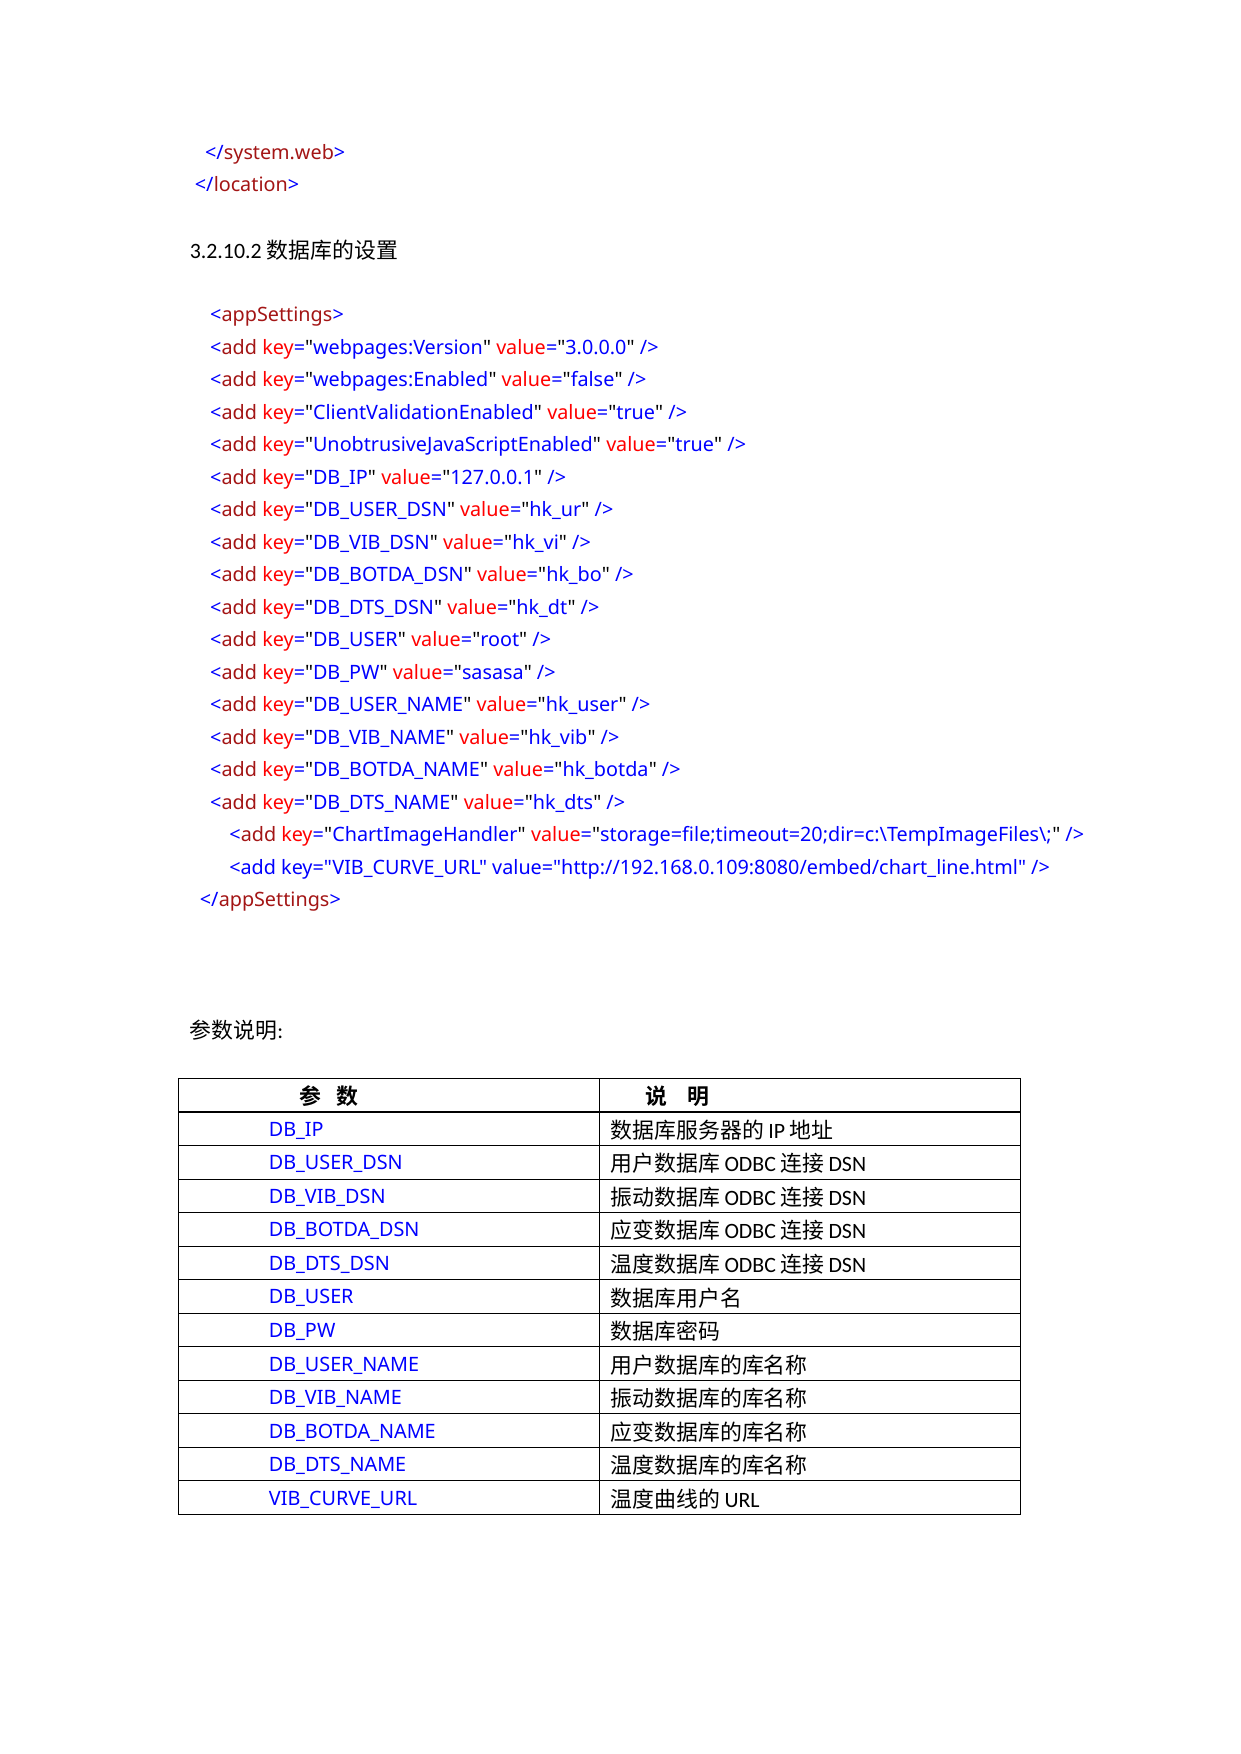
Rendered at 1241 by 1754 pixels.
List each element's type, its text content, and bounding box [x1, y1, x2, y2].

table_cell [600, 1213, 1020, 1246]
text </system.web> [189, 135, 1087, 168]
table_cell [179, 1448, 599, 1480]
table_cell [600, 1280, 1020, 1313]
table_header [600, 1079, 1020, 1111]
text <add key="DB_VIB_DSN" value="hk_vi" /> [189, 525, 1087, 558]
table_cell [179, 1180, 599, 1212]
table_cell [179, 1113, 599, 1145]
text <add key="DB_IP" value="127.0.0.1" /> [189, 460, 1087, 493]
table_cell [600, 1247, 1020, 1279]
text <add key="DB_USER" value="root" /> [189, 623, 1087, 655]
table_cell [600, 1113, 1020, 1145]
text </appSettings> [189, 883, 1087, 915]
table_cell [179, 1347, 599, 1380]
text <add key="ChartImageHandler" value="storage=file;timeout=20;dir=c:\TempImageFiles\;" /> [189, 818, 1087, 850]
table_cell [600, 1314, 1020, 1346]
text <add key="DB_VIB_NAME" value="hk_vib" /> [189, 720, 1087, 753]
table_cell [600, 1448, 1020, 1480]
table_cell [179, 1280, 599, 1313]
text <add key="DB_PW" value="sasasa" /> [189, 655, 1087, 688]
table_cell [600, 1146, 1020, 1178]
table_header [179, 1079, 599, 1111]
text <add key="DB_DTS_NAME" value="hk_dts" /> [189, 785, 1087, 818]
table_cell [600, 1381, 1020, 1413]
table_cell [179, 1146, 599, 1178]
text <add key="DB_USER_DSN" value="hk_ur" /> [189, 493, 1087, 525]
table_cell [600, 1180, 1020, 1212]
text <add key="DB_USER_NAME" value="hk_user" /> [189, 688, 1087, 720]
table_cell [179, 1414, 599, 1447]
list 参数说明: [189, 1013, 1087, 1045]
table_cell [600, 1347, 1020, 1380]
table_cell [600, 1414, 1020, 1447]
text <add key="VIB_CURVE_URL" value="http://192.168.0.109:8080/embed/chart_line.html" /> [189, 850, 1087, 883]
text <add key="webpages:Enabled" value="false" /> [189, 363, 1087, 395]
text <add key="DB_BOTDA_DSN" value="hk_bo" /> [189, 558, 1087, 590]
text <add key="ClientValidationEnabled" value="true" /> [189, 395, 1087, 428]
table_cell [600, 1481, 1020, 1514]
text <add key="webpages:Version" value="3.0.0.0" /> [189, 330, 1087, 363]
text <add key="UnobtrusiveJavaScriptEnabled" value="true" /> [189, 428, 1087, 460]
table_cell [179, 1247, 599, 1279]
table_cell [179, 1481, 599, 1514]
text <add key="DB_DTS_DSN" value="hk_dt" /> [189, 590, 1087, 623]
text <appSettings> [189, 298, 1087, 330]
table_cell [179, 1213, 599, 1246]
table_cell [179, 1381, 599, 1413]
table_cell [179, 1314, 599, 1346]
text <add key="DB_BOTDA_NAME" value="hk_botda" /> [189, 753, 1087, 785]
text </location> [189, 168, 1087, 200]
list 3.2.10.2 数据库的设置 [189, 233, 1087, 265]
